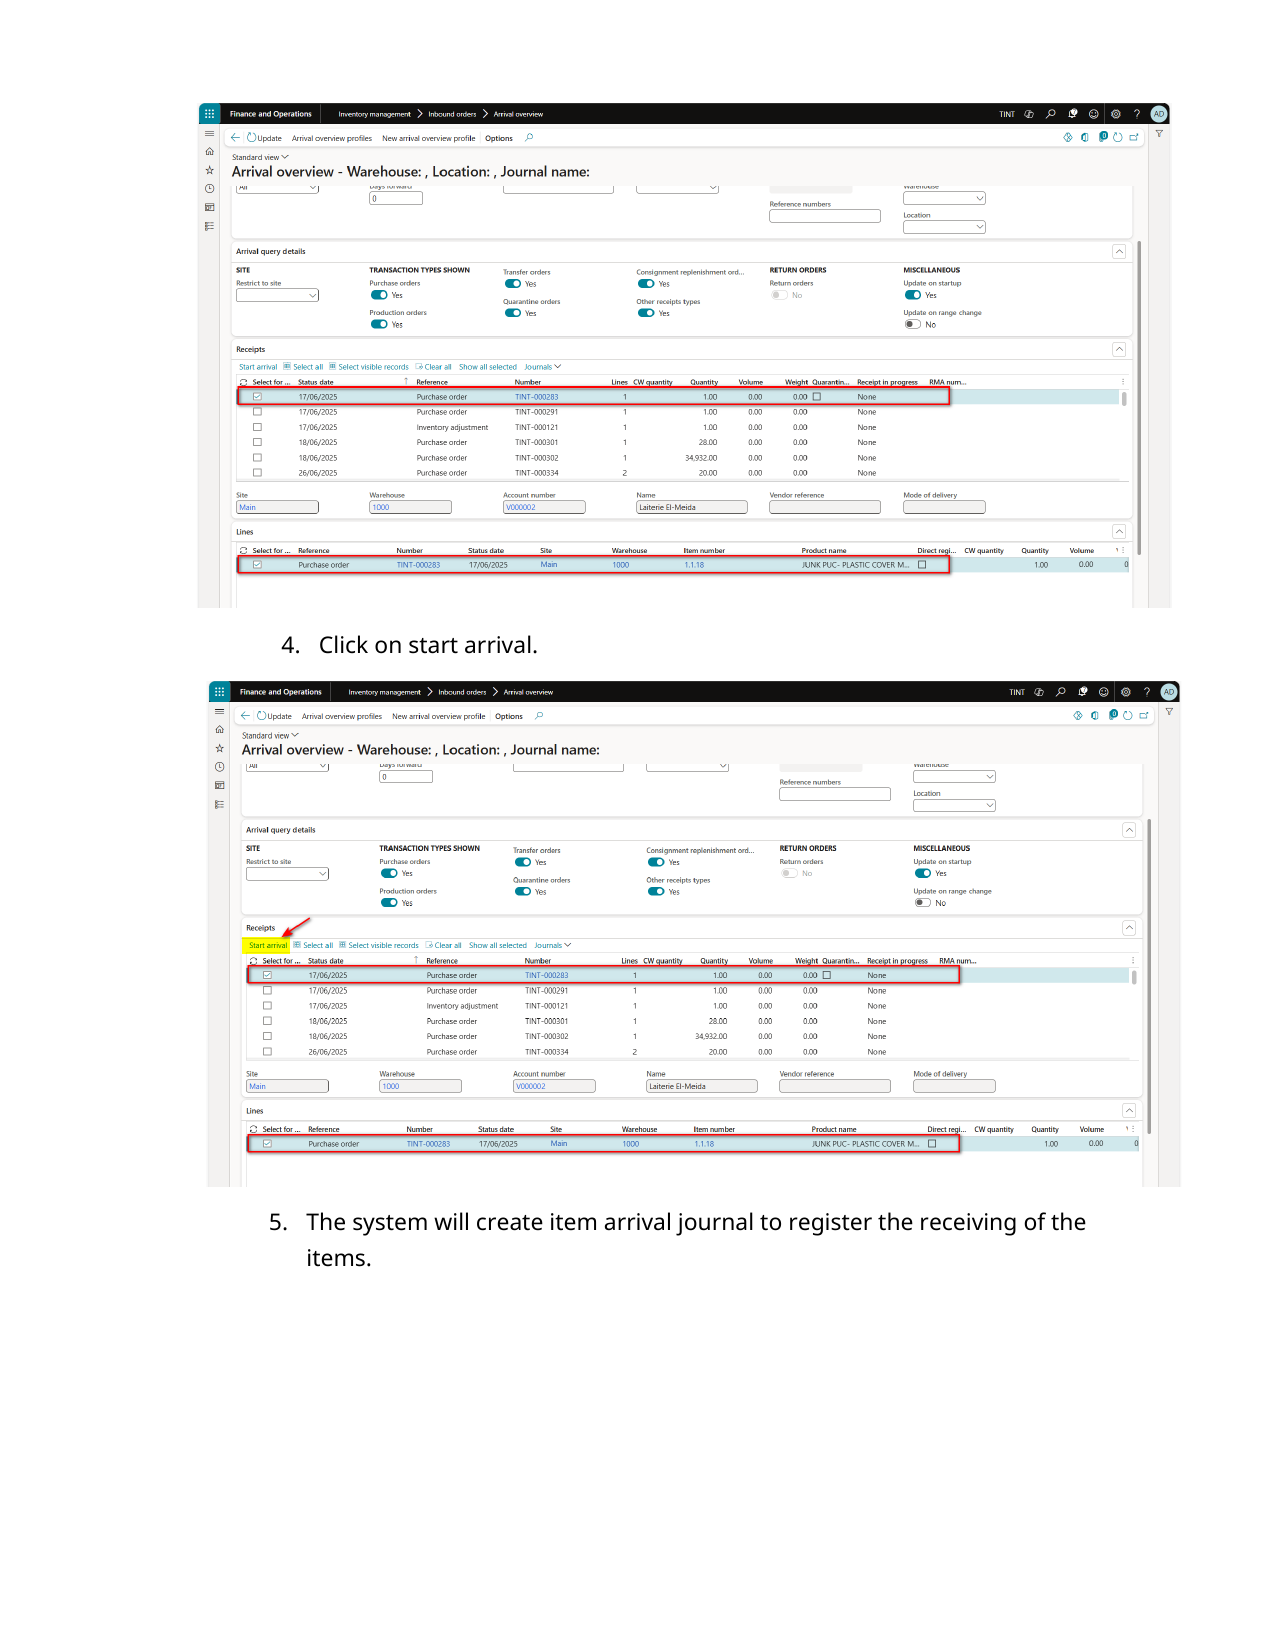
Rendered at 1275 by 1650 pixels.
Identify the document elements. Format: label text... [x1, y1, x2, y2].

picture [196, 103, 1172, 608]
list The system will create item arrival journal to register the receiving of the items. [269, 1206, 1125, 1273]
picture [206, 681, 1182, 1187]
list Click on start arrival. [281, 629, 1125, 661]
